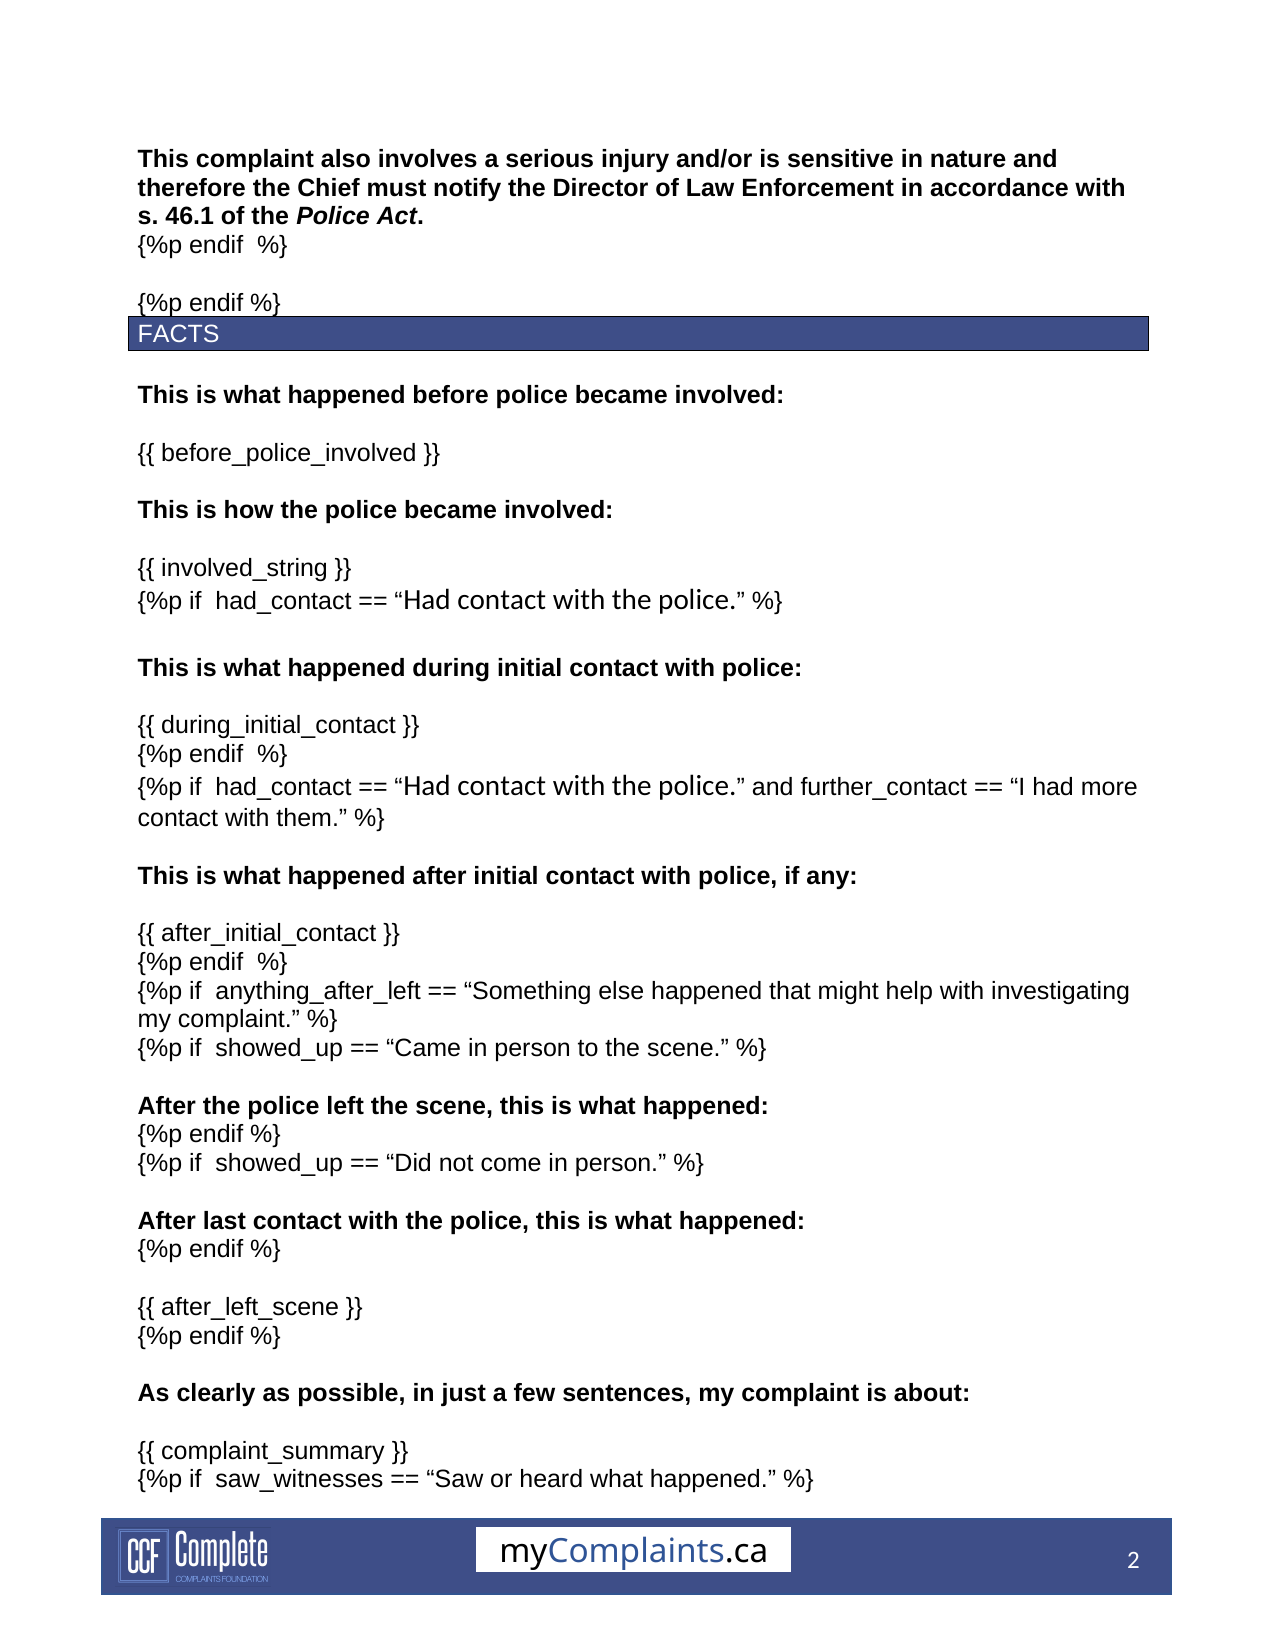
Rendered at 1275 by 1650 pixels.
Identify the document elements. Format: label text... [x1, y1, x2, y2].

text {%p if saw_witnesses == “Saw or heard what happened.” %} [137, 1464, 1139, 1493]
text {{ after_left_scene }} [137, 1292, 1139, 1321]
text As clearly as possible, in just a few sentences, my complaint is about: [137, 1378, 1139, 1407]
text {{ after_initial_contact }} [137, 918, 1139, 947]
text {%p if showed_up == “Came in person to the scene.” %} [137, 1033, 1139, 1062]
text {%p endif %} [137, 739, 1139, 767]
text This is what happened during initial contact with police: [137, 652, 1139, 681]
text This is how the police became involved: [137, 495, 1139, 524]
text {%p endif %} [137, 1321, 1139, 1349]
text {%p endif %} [137, 947, 1139, 976]
text {{ complaint_summary }} [137, 1436, 1139, 1464]
text {%p endif %} [137, 1119, 1139, 1148]
text After last contact with the police, this is what happened: [137, 1206, 1139, 1234]
text {{ involved_string }} [137, 552, 1139, 581]
picture [115, 1526, 271, 1587]
text {{ before_police_involved }} [137, 437, 1139, 466]
text {{ during_initial_contact }} [137, 710, 1139, 739]
text This complaint also involves a serious injury and/or is sensitive in nature and therefore the Chief must notify the Director of Law Enforcement in accordance with s. 46.1 of the Police Act. [137, 144, 1139, 230]
text {%p if anything_after_left == “Something else happened that might help with investigating my complaint.” %} [137, 976, 1139, 1033]
text {%p if showed_up == “Did not come in person.” %} [137, 1148, 1139, 1177]
text {%p endif %} [137, 287, 1139, 316]
text {%p if had_contact == “Had contact with the police.” and further_contact == “I had more contact with them.” %} [137, 767, 1139, 832]
text After the police left the scene, this is what happened: [137, 1091, 1139, 1119]
text FACTS [129, 317, 1148, 350]
text {%p endif %} [137, 230, 1139, 259]
text {%p endif %} [137, 1234, 1139, 1263]
text {%p if had_contact == “Had contact with the police.” %} [137, 581, 1139, 617]
text This is what happened before police became involved: [137, 380, 1139, 409]
text This is what happened after initial contact with police, if any: [137, 861, 1139, 889]
